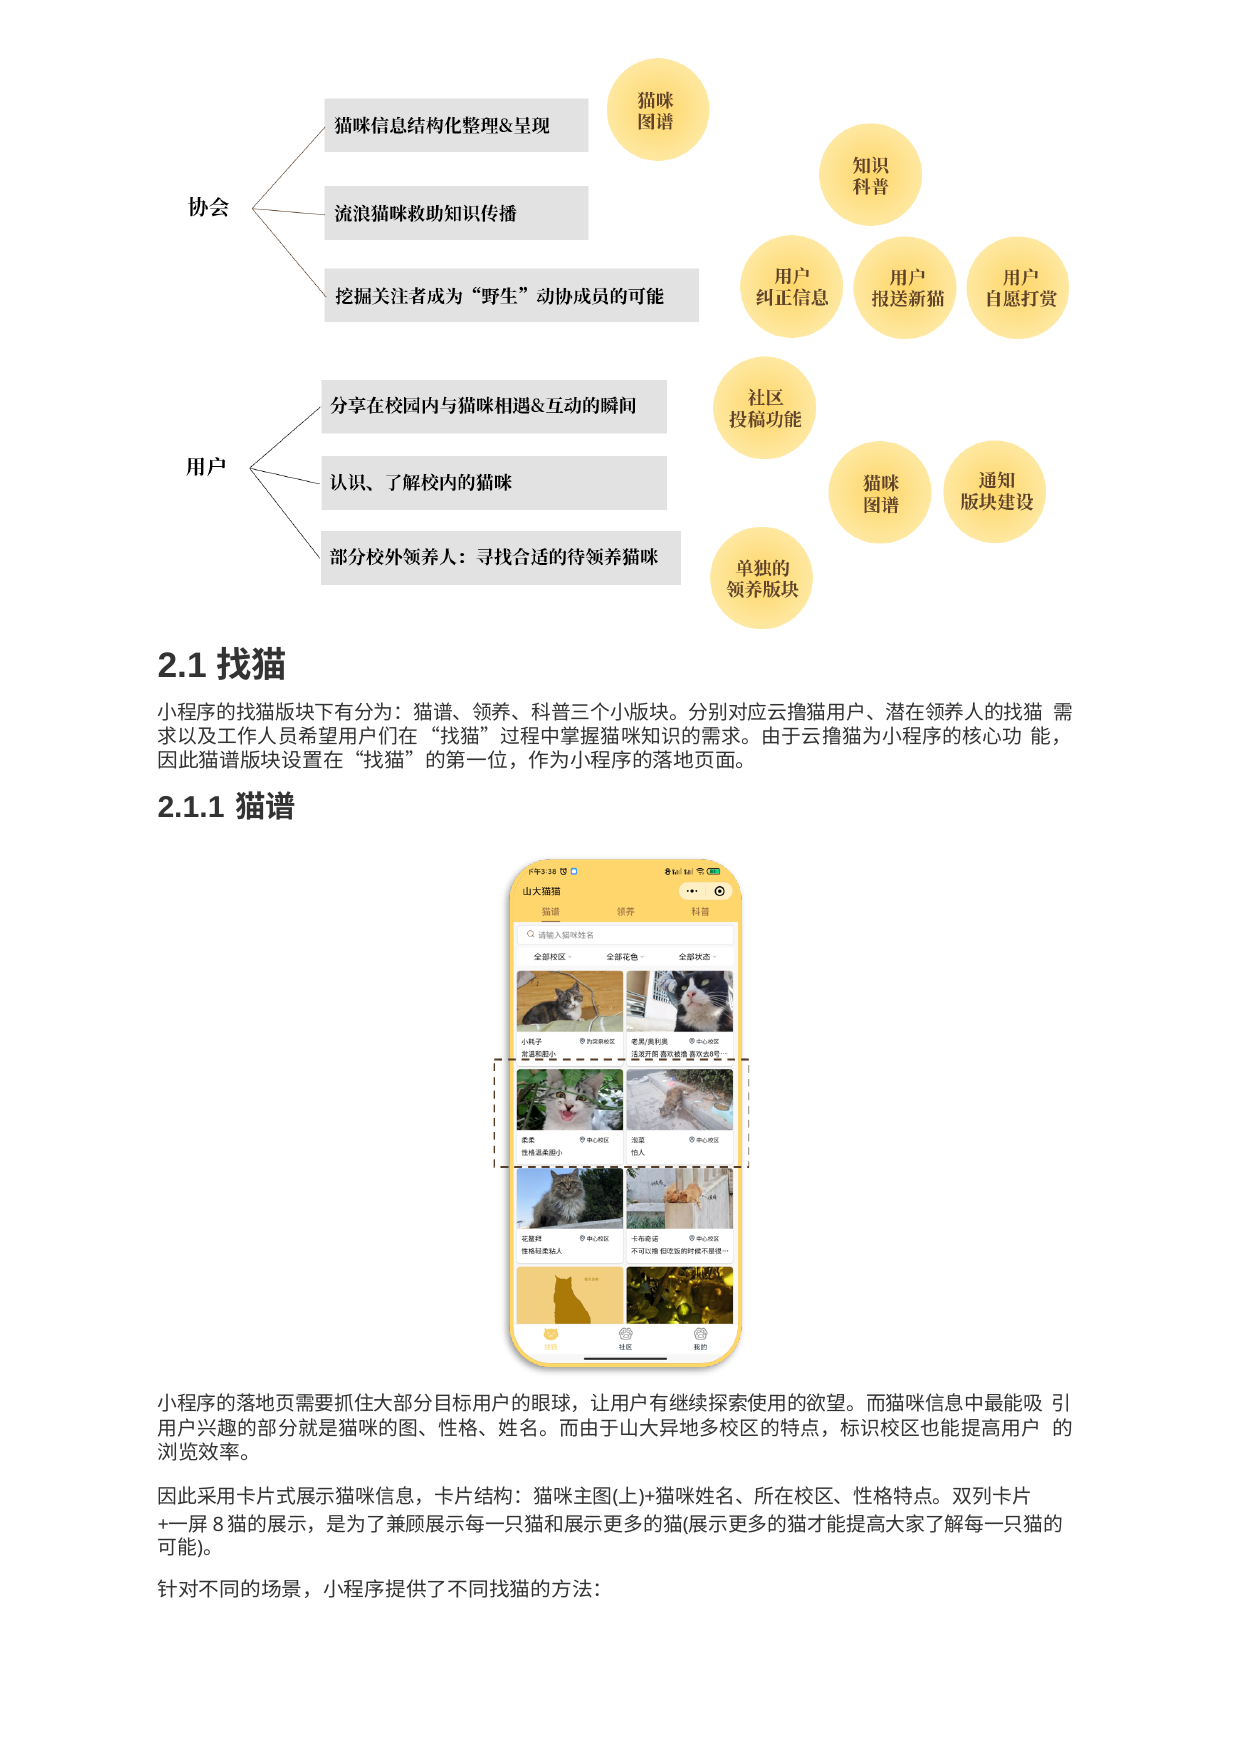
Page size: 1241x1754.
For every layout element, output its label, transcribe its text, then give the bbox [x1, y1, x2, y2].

text +一屏8猫的展示，是为了兼顾展示每一只猫和展示更多的猫(展示更多的猫才能提高大家了解每一只猫的 可能)。 [157, 1512, 1082, 1561]
text 针对不同的场景，小程序提供了不同找猫的方法： [157, 1574, 1096, 1602]
text 小程序的找猫版块下有分为：猫谱、领养、科普三个小版块。分别对应云撸猫用户、潜在领养人的找猫 需求以及工作人员希望用户们在“找猫”过程中掌握猫咪知识的需求。由于云撸猫为小程序的核心功 能，因此猫谱版块设置在“找猫”的第一位，作为小程序的落地页面。 [157, 700, 1073, 773]
picture [172, 58, 1069, 629]
text 因此采用卡片式展示猫咪信息，卡片结构：猫咪主图(上)+猫咪姓名、所在校区、性格特点。双列卡片 [157, 1477, 1096, 1511]
subtitle 猫谱 [157, 785, 1096, 826]
subtitle 2.1 找猫 [157, 637, 1096, 688]
text 小程序的落地页需要抓住大部分目标用户的眼球，让用户有继续探索使用的欲望。而猫咪信息中最能吸 引用户兴趣的部分就是猫咪的图、性格、姓名。而由于山大异地多校区的特点，标识校区也能提高用户 的浏览效率。 [157, 841, 1073, 1465]
picture [493, 854, 750, 1378]
